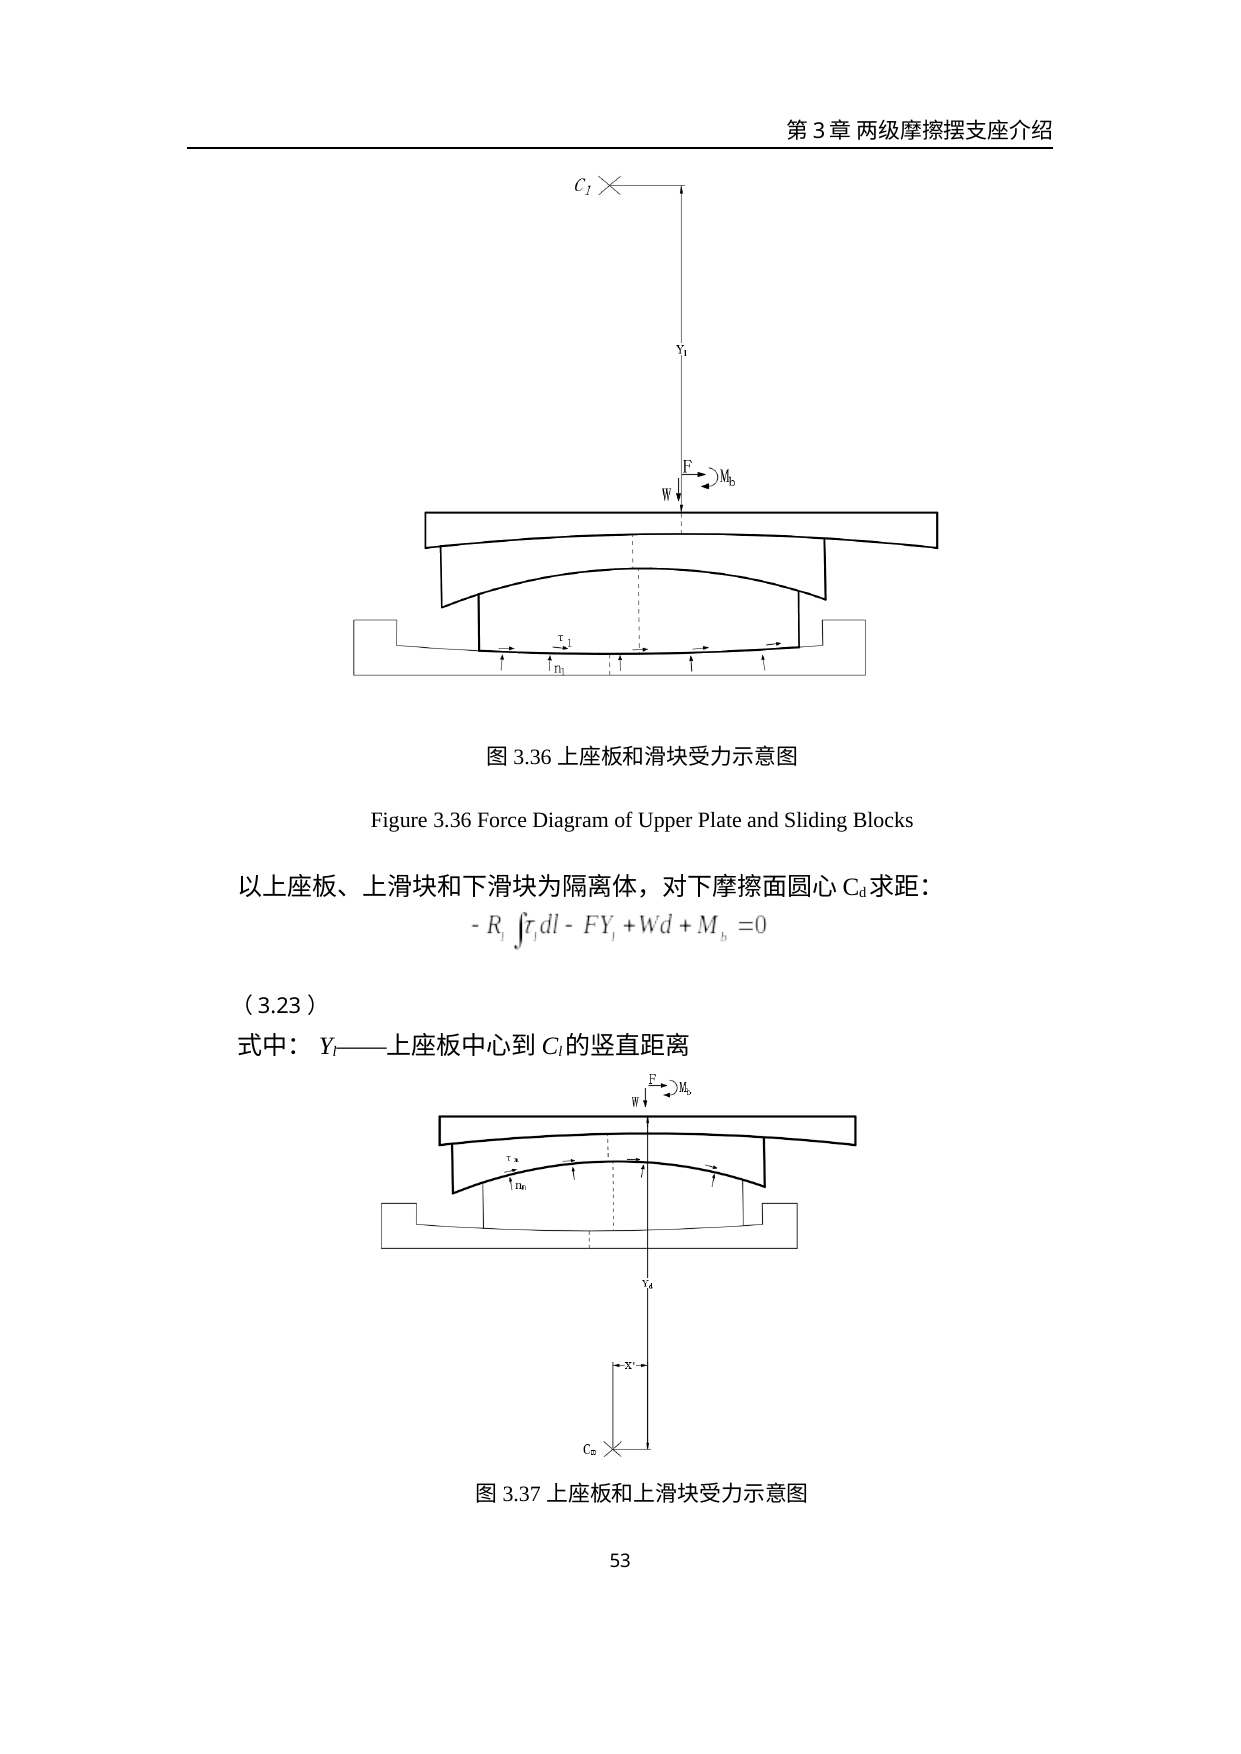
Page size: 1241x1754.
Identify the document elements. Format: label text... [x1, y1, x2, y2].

picture [362, 1063, 878, 1457]
text 以上座板、上滑块和下滑块为隔离体，对下摩擦面圆心Cd求距： [187, 865, 1053, 904]
picture [290, 167, 950, 686]
text 式中： Yl——上座板中心到Cl的竖直距离 [187, 1023, 1053, 1063]
